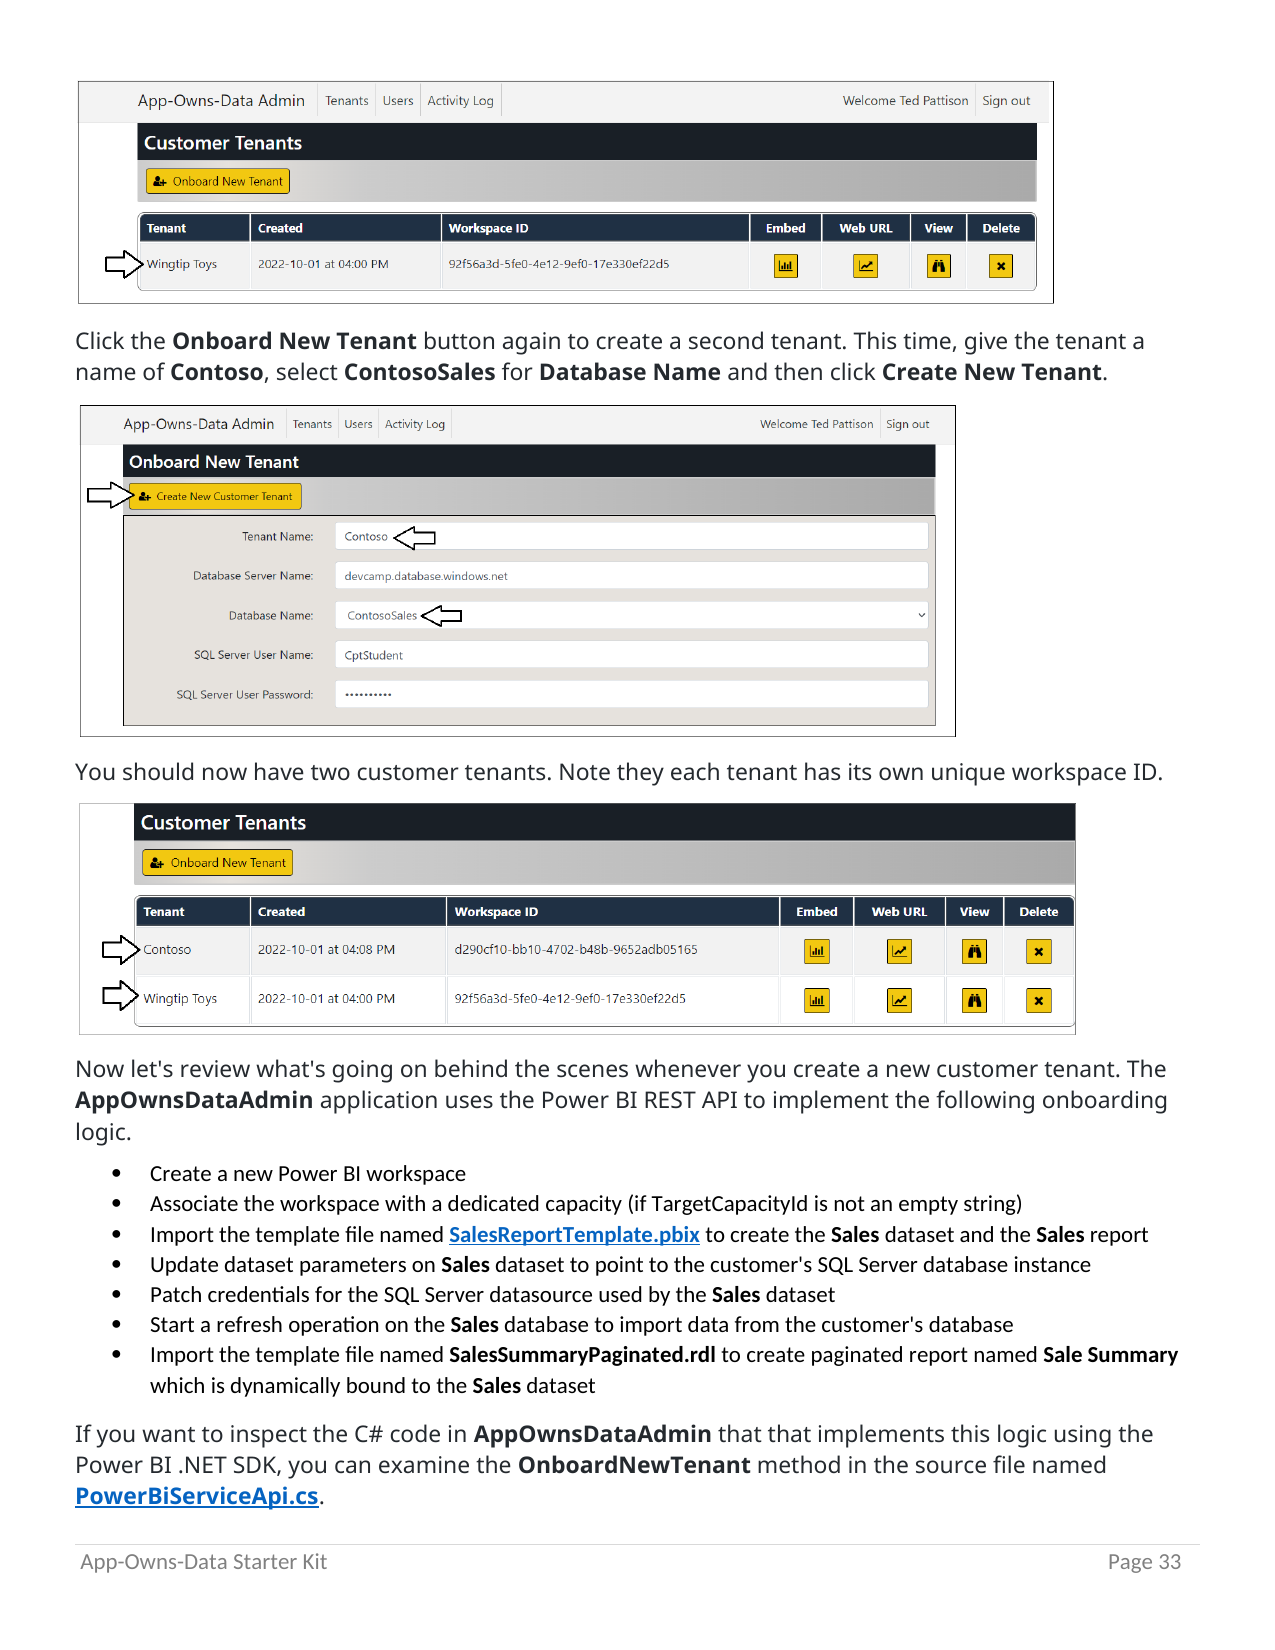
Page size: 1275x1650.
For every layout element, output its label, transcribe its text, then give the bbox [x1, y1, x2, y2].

list Create a new Power BI workspace [112, 1159, 1200, 1187]
list Start a refresh operation on the Sales database to import data from the customer's database [112, 1310, 1200, 1338]
text Now let's review what's going on behind the scenes whenever you create a new customer tenant. The AppOwnsDataAdmin application uses the Power BI REST API to implement the following onboarding logic. [75, 1053, 1200, 1147]
picture [75, 75, 1058, 313]
list Update dataset parameters on Sales dataset to point to the customer's SQL Server database instance [112, 1250, 1200, 1278]
text If you want to inspect the C# code in AppOwnsDataAdmin that that implements this logic using the Power BI .NET SDK, you can examine the OnboardNewTenant method in the source file named PowerBiServiceApi.cs. [75, 1418, 1200, 1511]
picture [75, 800, 1081, 1041]
text You should now have two customer tenants. Note they each tenant has its own unique workspace ID. [75, 756, 1200, 787]
list Import the template file named SalesReportTemplate.pbix to create the Sales dataset and the Sales report [112, 1220, 1200, 1248]
list Associate the workspace with a dedicated capacity (if TargetCapacityId is not an empty string) [112, 1189, 1200, 1217]
list Patch credentials for the SQL Server datasource used by the Sales dataset [112, 1280, 1200, 1308]
list Import the template file named SalesSummaryPaginated.rdl to create paginated report named Sale Summary which is dynamically bound to the Sales dataset [112, 1341, 1200, 1399]
text Click the Onboard New Tenant button again to create a second tenant. This time, give the tenant a name of Contoso, select ContosoSales for Database Name and then click Create New Tenant. [75, 325, 1200, 387]
picture [75, 399, 958, 744]
